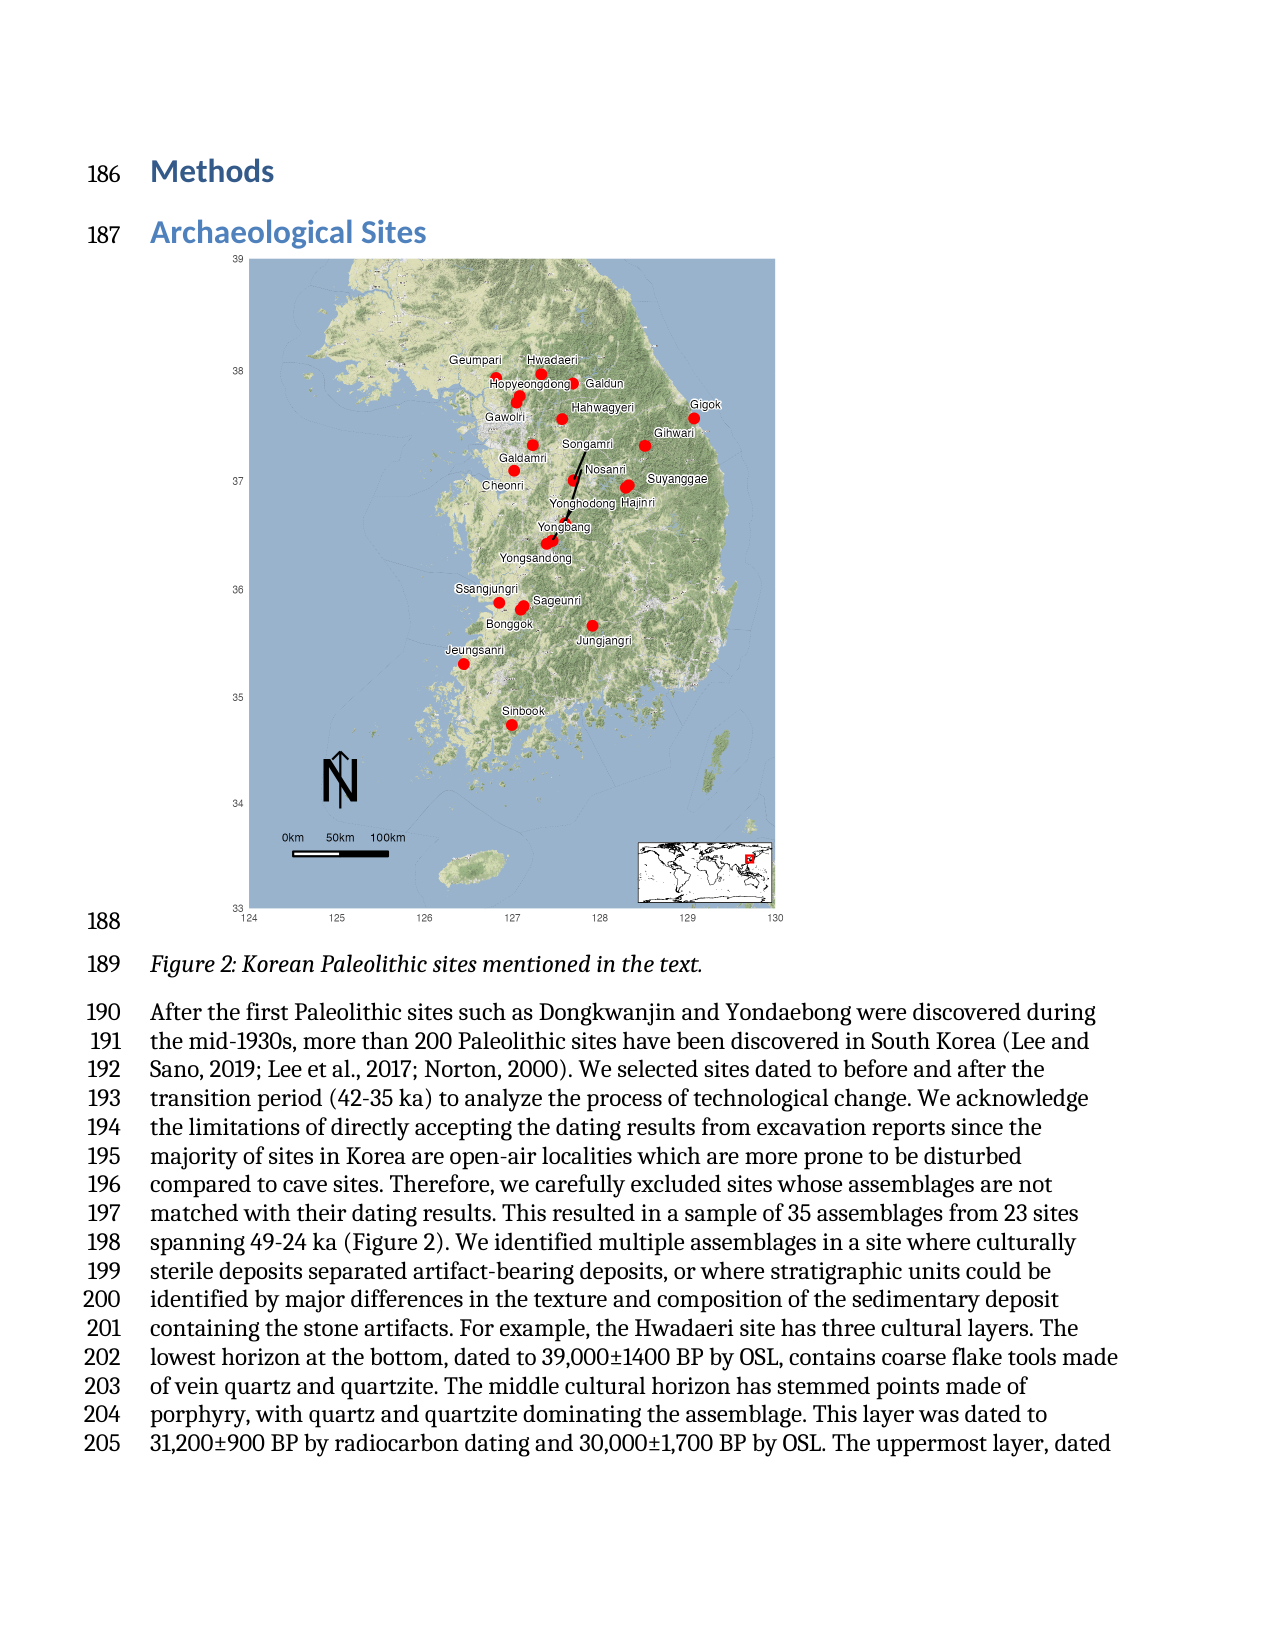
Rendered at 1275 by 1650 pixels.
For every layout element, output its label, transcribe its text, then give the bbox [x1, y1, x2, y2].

picture [168, 252, 839, 930]
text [150, 998, 1125, 1458]
subtitle Archaeological Sites [150, 212, 1125, 252]
text Figure 2: Korean Paleolithic sites mentioned in the text. [150, 950, 1125, 979]
subtitle Methods [150, 150, 1125, 191]
